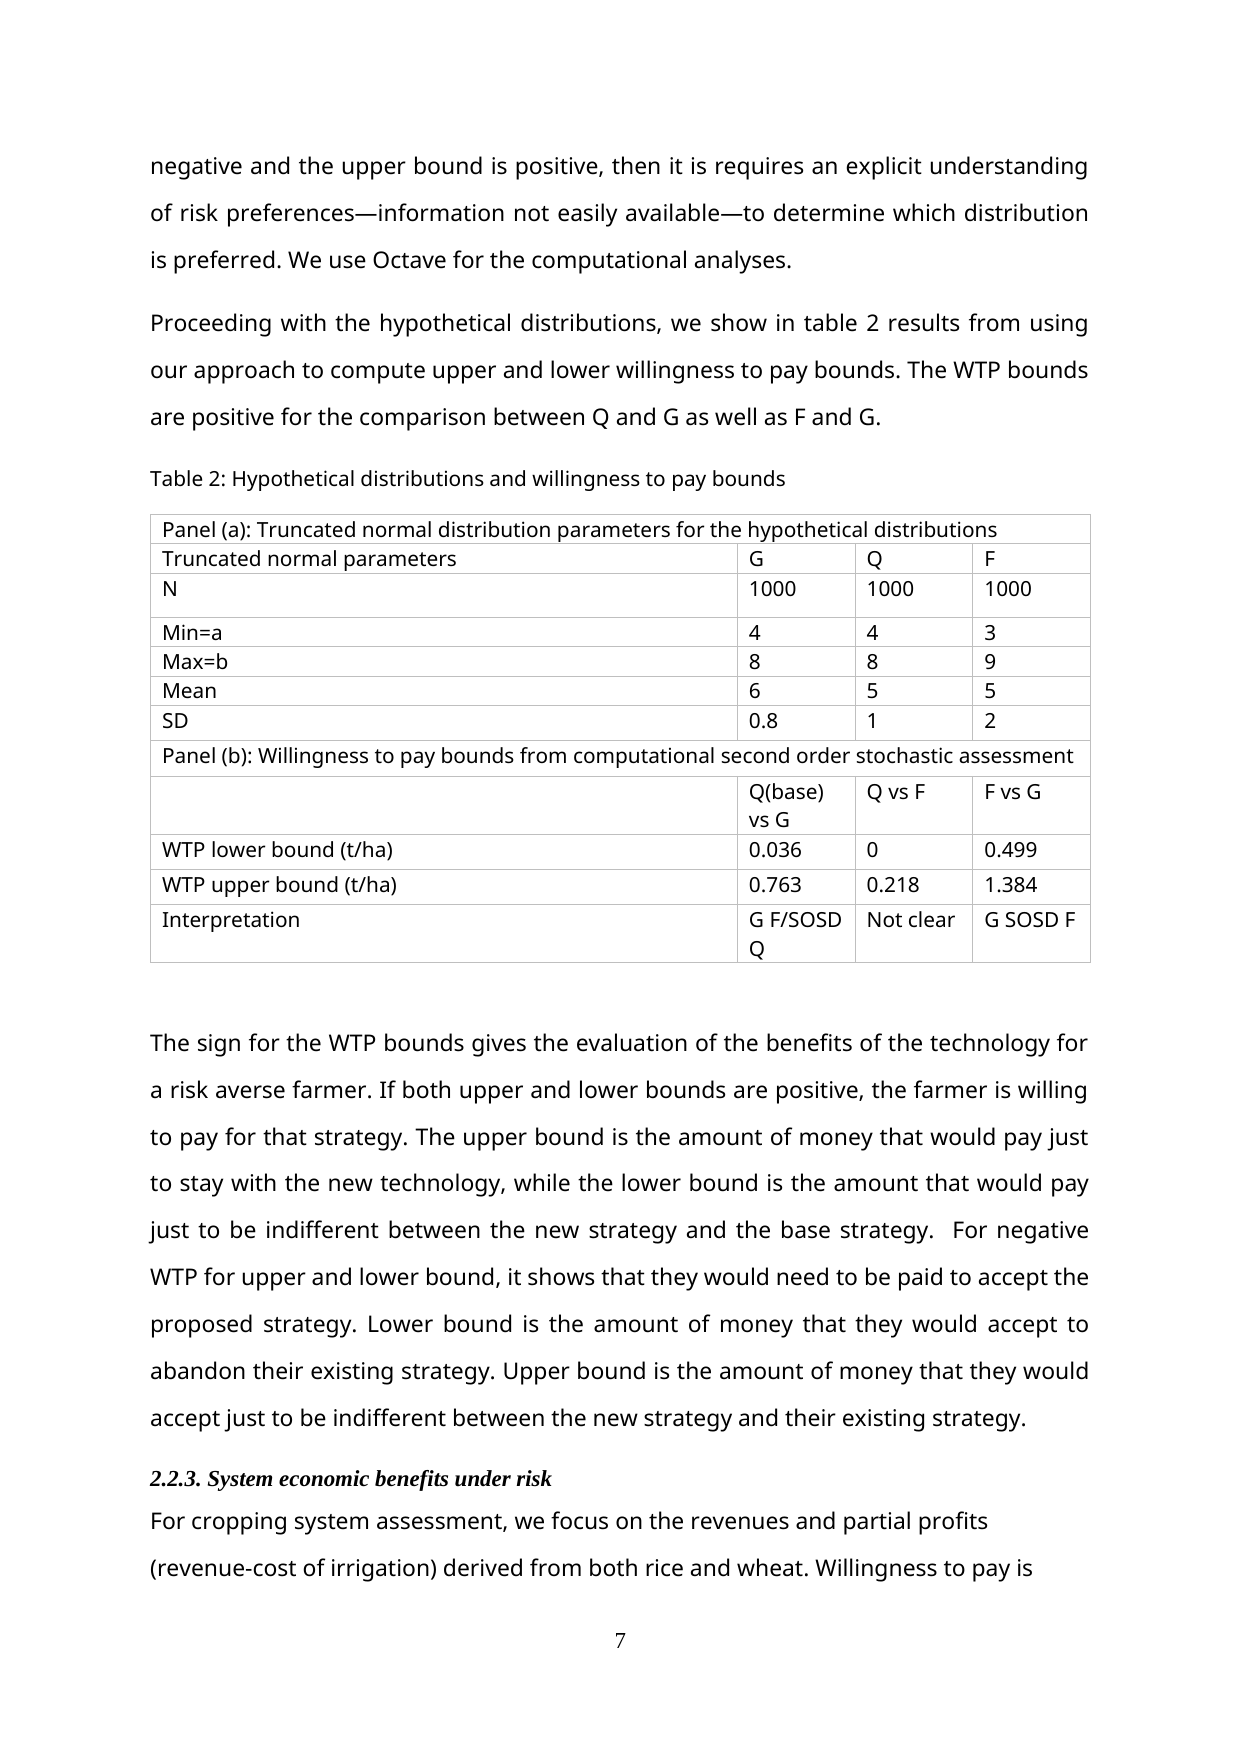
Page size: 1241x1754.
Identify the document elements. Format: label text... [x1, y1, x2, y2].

table_cell Interpretation [151, 905, 737, 962]
table_cell Q(base) vs G [738, 777, 855, 834]
text The sign for the WTP bounds gives the evaluation of the benefits of the technology for a risk averse farmer. If both upper and lower bounds are positive, the farmer is willing to pay for that strategy. The upper bound is the amount of money that would pay just to stay with the new technology, while the lower bound is the amount that would pay just to be indifferent between the new strategy and the base strategy. For negative WTP for upper and lower bound, it shows that they would need to be paid to accept the proposed strategy. Lower bound is the amount of money that they would accept to abandon their existing strategy. Upper bound is the amount of money that they would accept just to be indifferent between the new strategy and their existing strategy. [150, 1027, 1090, 1433]
table_cell Q [856, 544, 972, 573]
table_cell 0 [856, 835, 972, 869]
table_cell 1000 [973, 574, 1090, 617]
table_cell 1000 [738, 574, 855, 617]
table_header Panel (a): Truncated normal distribution parameters for the hypothetical distributions [151, 515, 1090, 543]
table_cell 9 [973, 647, 1090, 676]
table_cell G [738, 544, 855, 573]
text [150, 1505, 1090, 1583]
table_cell WTP upper bound (t/ha) [151, 870, 737, 904]
table_cell WTP lower bound (t/ha) [151, 835, 737, 869]
table_cell F vs G [973, 777, 1090, 834]
table_cell 1000 [856, 574, 972, 617]
table_cell 8 [738, 647, 855, 676]
text Table 2: Hypothetical distributions and willingness to pay bounds [150, 464, 1090, 493]
table_cell Max=b [151, 647, 737, 676]
table_cell 0.8 [738, 706, 855, 740]
table_cell 5 [856, 677, 972, 705]
table_cell 0.763 [738, 870, 855, 904]
table_cell G F/SOSD Q [738, 905, 855, 962]
table_cell 0.036 [738, 835, 855, 869]
table_cell SD [151, 706, 737, 740]
table_cell 5 [973, 677, 1090, 705]
table_cell 3 [973, 618, 1090, 646]
table_cell 8 [856, 647, 972, 676]
table_cell 1 [856, 706, 972, 740]
table_cell Not clear [856, 905, 972, 962]
table_cell 2 [973, 706, 1090, 740]
table_cell 6 [738, 677, 855, 705]
table_cell [151, 777, 737, 834]
table_cell F [973, 544, 1090, 573]
table_cell 4 [738, 618, 855, 646]
text Proceeding with the hypothetical distributions, we show in table 2 results from using our approach to compute upper and lower willingness to pay bounds. The WTP bounds are positive for the comparison between Q and G as well as F and G. [150, 307, 1090, 432]
subtitle 2.2.3. System economic benefits under risk [150, 1465, 1090, 1492]
table_cell Min=a [151, 618, 737, 646]
table_cell 0.218 [856, 870, 972, 904]
table_cell 4 [856, 618, 972, 646]
table_cell Panel (b): Willingness to pay bounds from computational second order stochastic assessment [151, 741, 1090, 776]
table_cell 0.499 [973, 835, 1090, 869]
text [150, 150, 1090, 275]
table_cell N [151, 574, 737, 617]
table_cell Q vs F [856, 777, 972, 834]
table_cell 1.384 [973, 870, 1090, 904]
table_cell G SOSD F [973, 905, 1090, 962]
table_cell Truncated normal parameters [151, 544, 737, 573]
table_cell Mean [151, 677, 737, 705]
